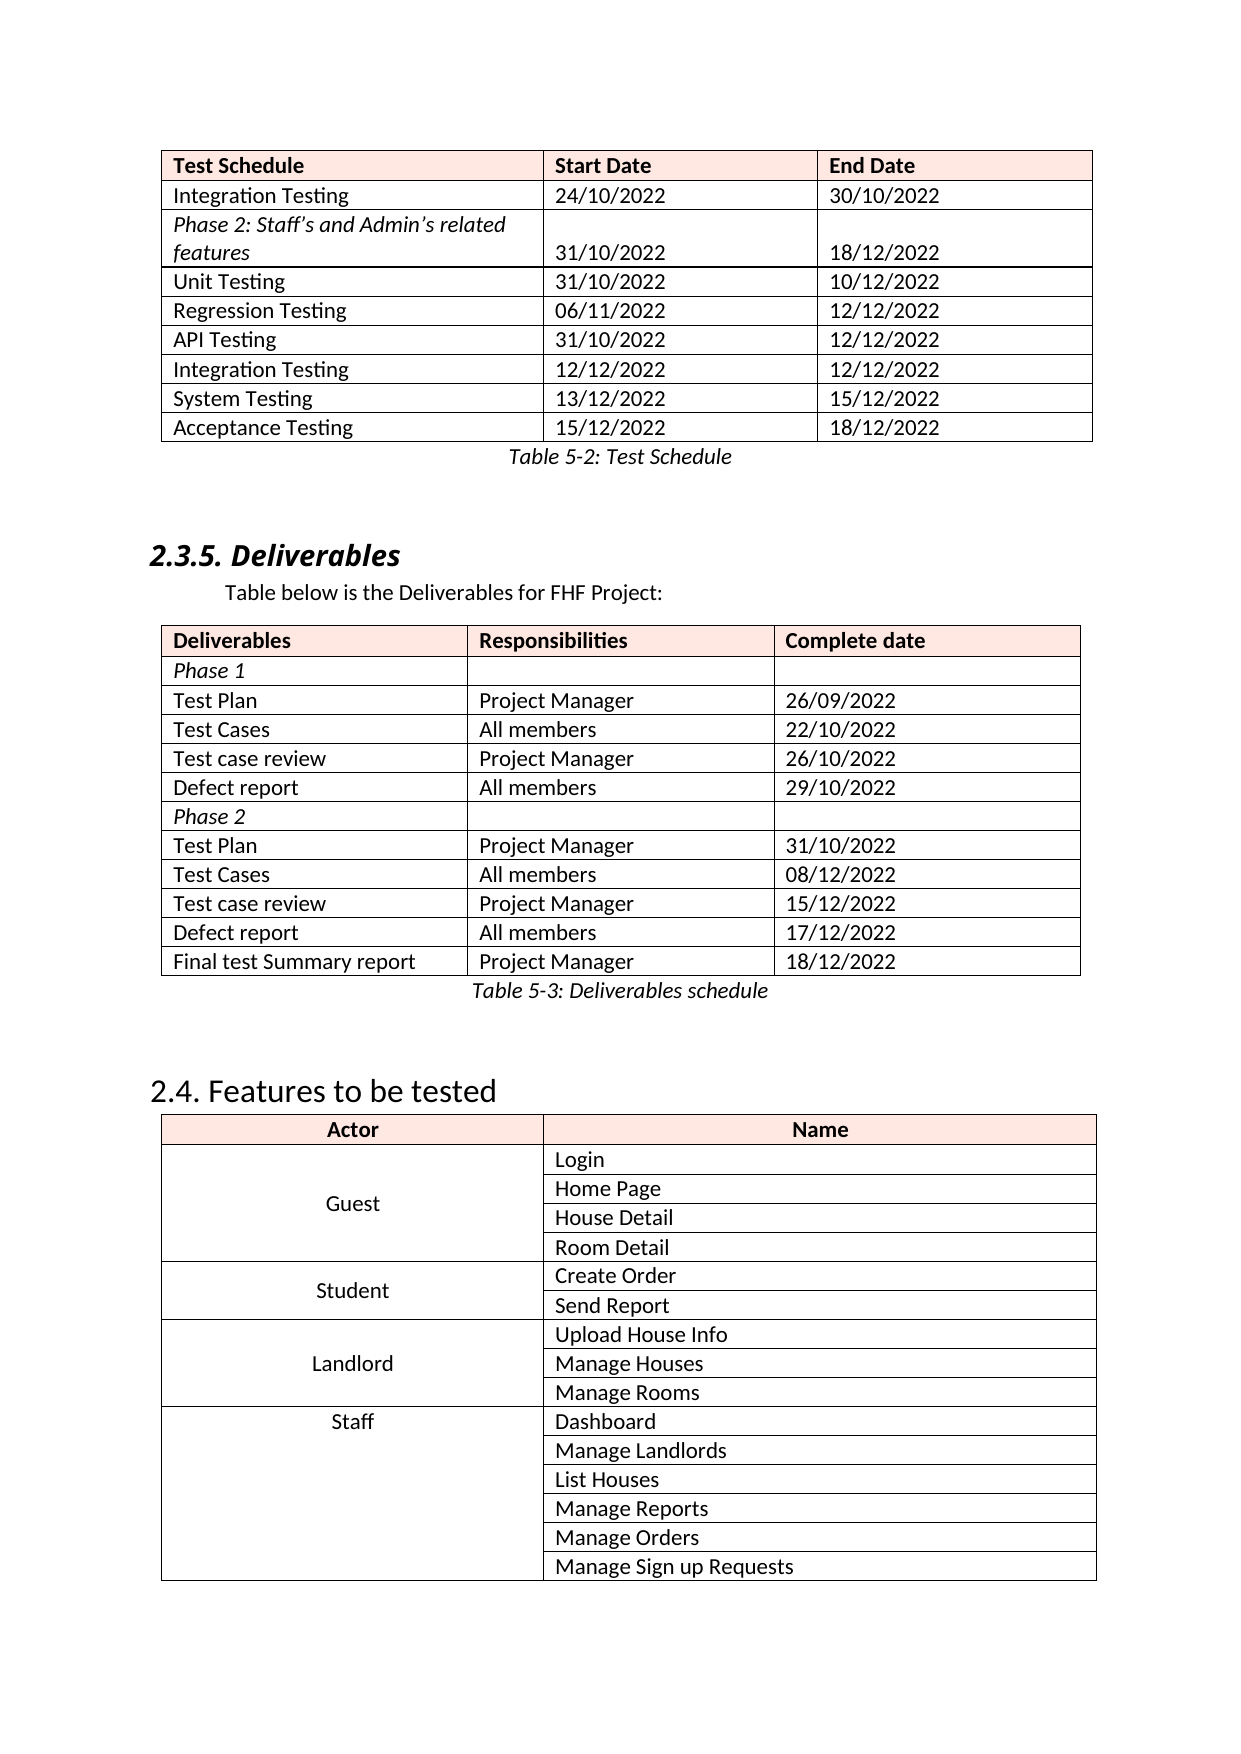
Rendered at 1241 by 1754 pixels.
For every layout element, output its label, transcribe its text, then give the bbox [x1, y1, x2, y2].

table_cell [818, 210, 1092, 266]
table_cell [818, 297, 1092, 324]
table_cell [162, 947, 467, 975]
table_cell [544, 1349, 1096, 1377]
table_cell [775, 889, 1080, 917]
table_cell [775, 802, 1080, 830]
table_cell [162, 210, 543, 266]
text Table 5-2: Test Schedule [150, 442, 1093, 470]
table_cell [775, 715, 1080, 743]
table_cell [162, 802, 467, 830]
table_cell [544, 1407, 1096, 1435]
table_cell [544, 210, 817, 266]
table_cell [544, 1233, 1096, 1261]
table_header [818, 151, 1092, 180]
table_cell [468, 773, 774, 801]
text Table 5-3: Deliverables schedule [150, 976, 1093, 1004]
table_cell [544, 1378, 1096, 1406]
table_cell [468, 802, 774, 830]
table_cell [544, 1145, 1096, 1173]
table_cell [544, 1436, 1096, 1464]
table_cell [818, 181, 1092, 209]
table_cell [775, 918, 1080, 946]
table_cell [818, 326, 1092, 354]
subtitle 2.3.5. Deliverables [150, 536, 1093, 575]
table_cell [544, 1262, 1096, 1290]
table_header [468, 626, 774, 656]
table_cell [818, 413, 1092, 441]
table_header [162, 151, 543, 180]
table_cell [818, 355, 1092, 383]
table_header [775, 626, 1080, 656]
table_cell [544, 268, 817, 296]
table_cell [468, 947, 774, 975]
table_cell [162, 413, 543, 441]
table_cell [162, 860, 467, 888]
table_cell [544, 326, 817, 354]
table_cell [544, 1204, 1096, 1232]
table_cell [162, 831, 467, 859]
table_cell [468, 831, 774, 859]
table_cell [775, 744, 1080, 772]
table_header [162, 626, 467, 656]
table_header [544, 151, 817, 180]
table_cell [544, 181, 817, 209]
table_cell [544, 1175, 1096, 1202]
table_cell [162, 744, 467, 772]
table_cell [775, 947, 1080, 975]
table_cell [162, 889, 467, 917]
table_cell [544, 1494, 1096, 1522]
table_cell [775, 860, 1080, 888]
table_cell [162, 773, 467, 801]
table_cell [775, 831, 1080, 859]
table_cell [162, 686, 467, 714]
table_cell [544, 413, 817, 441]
subtitle 2.4. Features to be tested [150, 1070, 1093, 1111]
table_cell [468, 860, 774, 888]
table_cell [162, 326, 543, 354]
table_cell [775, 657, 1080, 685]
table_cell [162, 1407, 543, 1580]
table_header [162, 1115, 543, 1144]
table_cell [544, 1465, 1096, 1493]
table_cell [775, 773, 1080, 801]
text Table below is the Deliverables for FHF Project: [150, 578, 1093, 606]
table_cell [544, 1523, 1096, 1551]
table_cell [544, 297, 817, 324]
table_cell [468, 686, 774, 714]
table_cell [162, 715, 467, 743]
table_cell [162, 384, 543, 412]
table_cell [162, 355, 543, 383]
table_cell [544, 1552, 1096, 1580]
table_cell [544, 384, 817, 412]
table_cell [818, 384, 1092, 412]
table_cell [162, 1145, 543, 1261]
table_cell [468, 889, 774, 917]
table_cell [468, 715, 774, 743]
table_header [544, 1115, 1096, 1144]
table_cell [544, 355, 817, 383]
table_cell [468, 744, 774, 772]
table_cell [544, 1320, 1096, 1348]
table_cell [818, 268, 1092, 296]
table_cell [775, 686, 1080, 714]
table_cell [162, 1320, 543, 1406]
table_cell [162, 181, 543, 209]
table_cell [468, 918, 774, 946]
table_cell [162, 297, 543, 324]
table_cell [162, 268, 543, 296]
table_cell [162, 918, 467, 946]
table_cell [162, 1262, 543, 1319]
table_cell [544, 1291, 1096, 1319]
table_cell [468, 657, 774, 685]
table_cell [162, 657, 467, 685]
